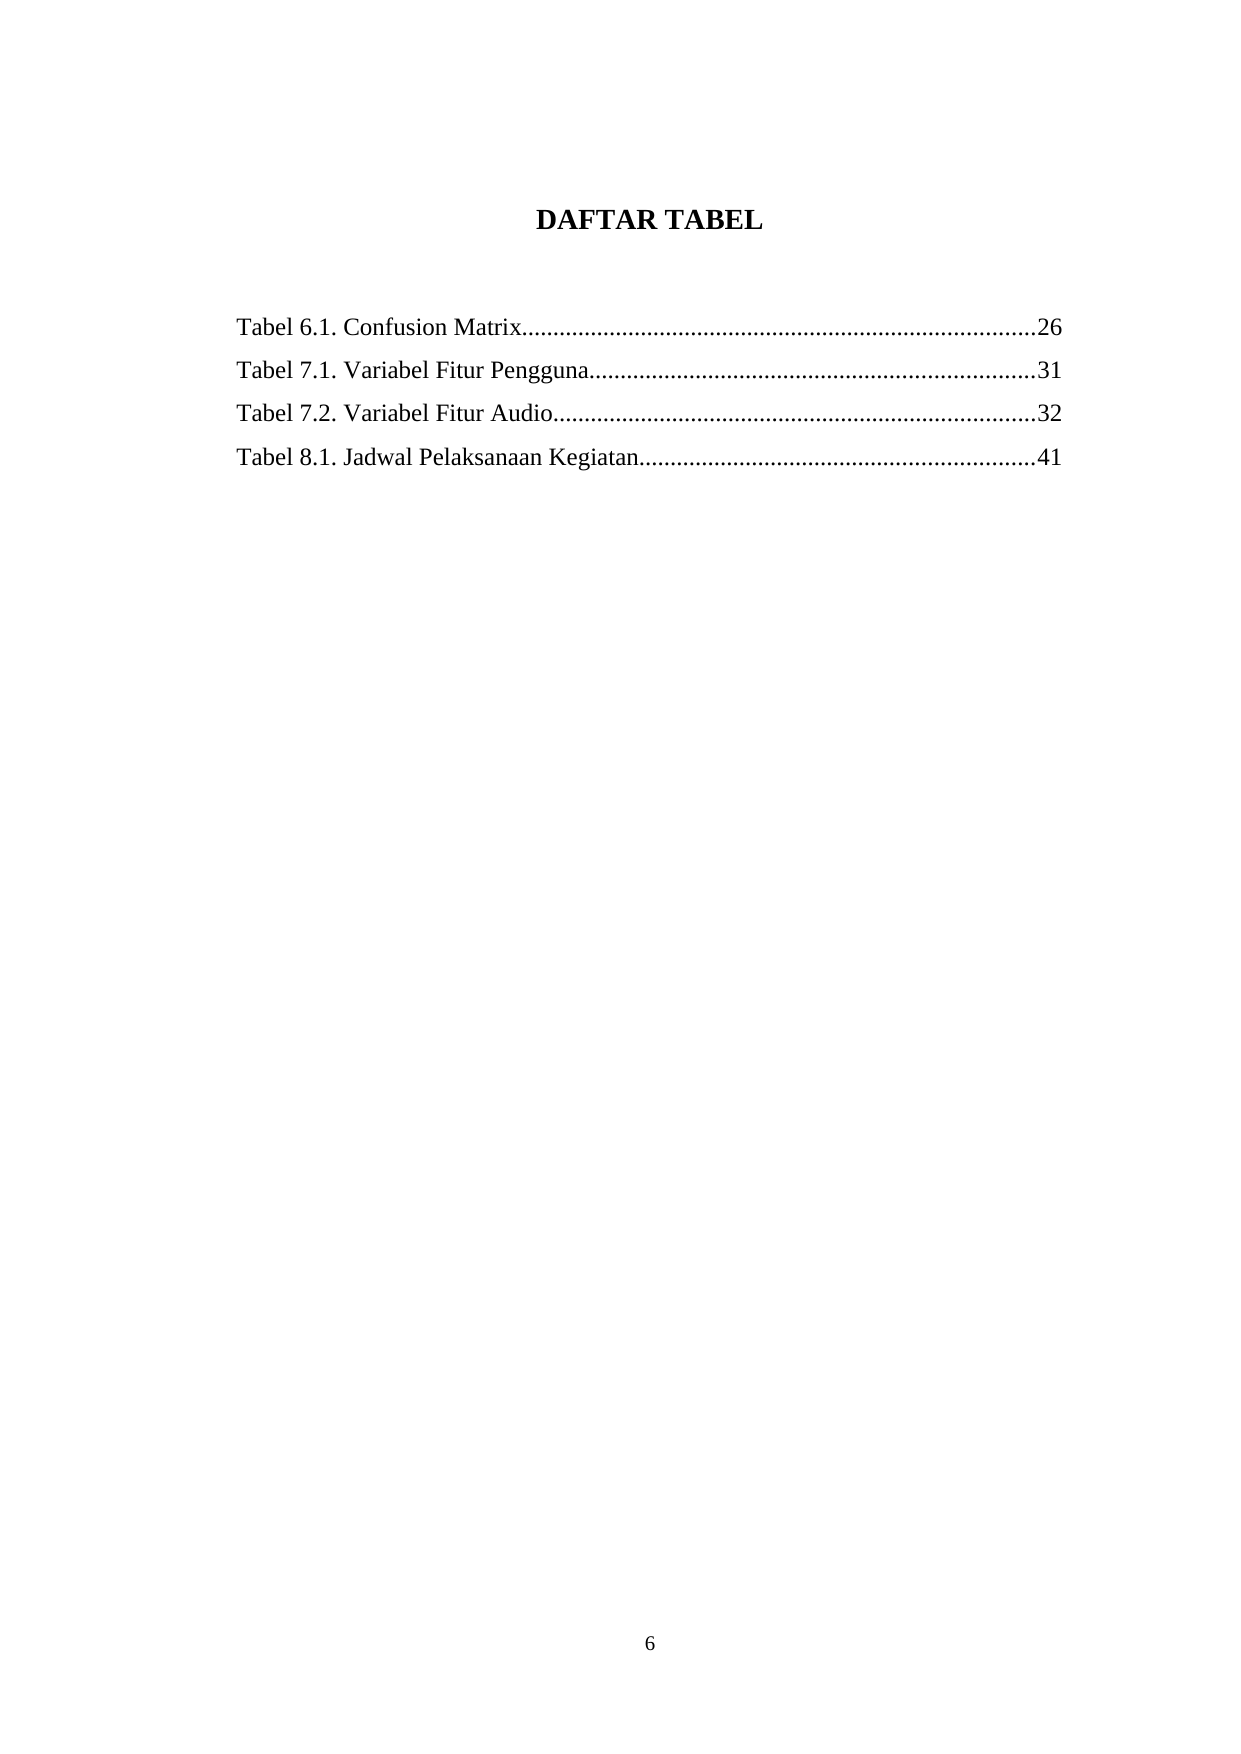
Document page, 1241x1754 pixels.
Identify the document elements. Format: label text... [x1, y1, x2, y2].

text Tabel 7.1. Variabel Fitur Pengguna 31 [236, 355, 1063, 384]
subtitle DAFTAR TABEL [236, 202, 1063, 236]
text Tabel 8.1. Jadwal Pelaksanaan Kegiatan 41 [236, 442, 1063, 470]
text Tabel 6.1. Confusion Matrix 26 [236, 312, 1063, 341]
text Tabel 7.2. Variabel Fitur Audio 32 [236, 398, 1063, 427]
